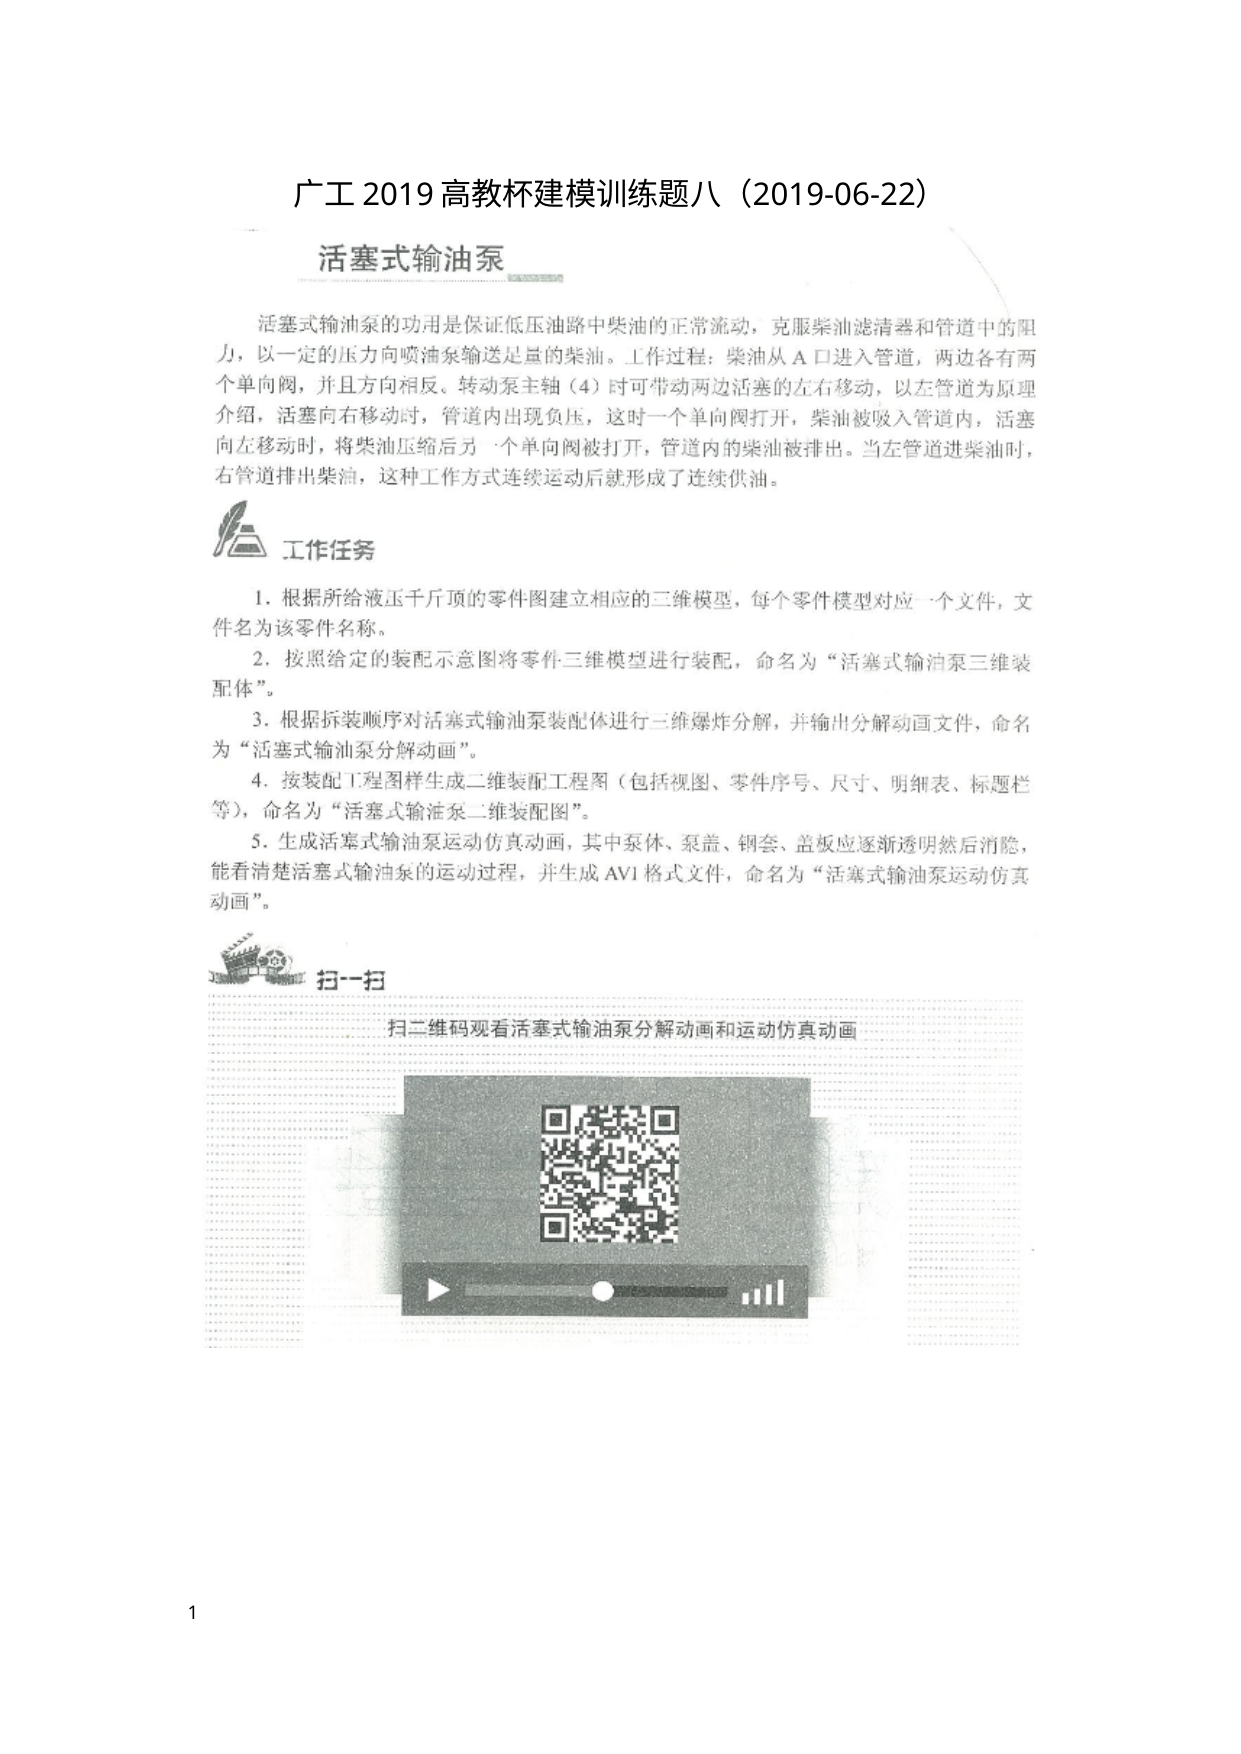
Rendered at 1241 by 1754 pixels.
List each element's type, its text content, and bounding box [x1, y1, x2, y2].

picture [187, 224, 1053, 1348]
text 广工2019高教杯建模训练题八（2019-06-22） [187, 160, 1053, 224]
